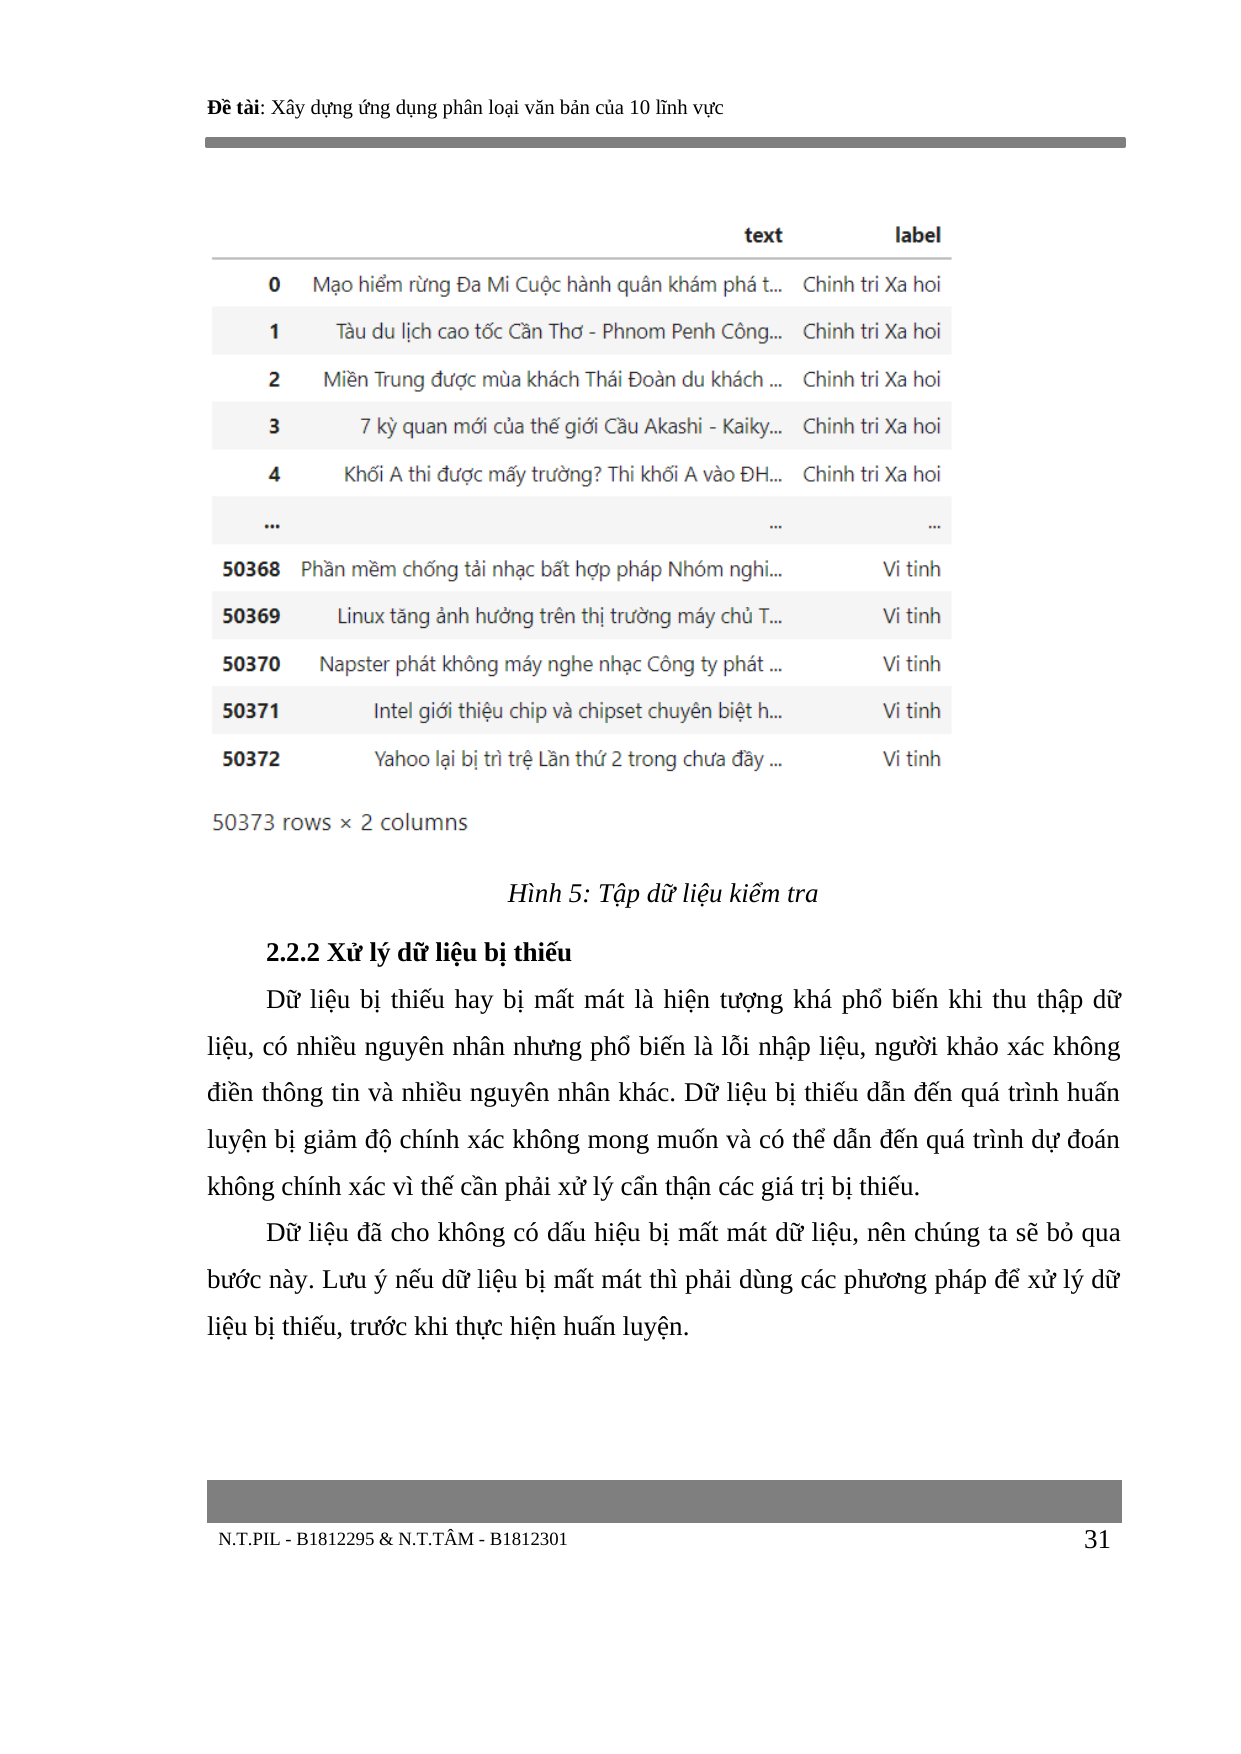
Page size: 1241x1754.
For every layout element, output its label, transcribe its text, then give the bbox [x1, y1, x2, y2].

picture [206, 213, 1123, 850]
text Hình 5: Tập dữ liệu kiểm tra [207, 877, 1122, 908]
subtitle 2.2.2 Xử lý dữ liệu bị thiếu [207, 936, 1122, 968]
text Dữ liệu bị thiếu hay bị mất mát là hiện tượng khá phổ biến khi thu thập dữ liệu, có nhiều nguyên nhân nhưng phổ biến là lỗi nhập liệu, người khảo xác không điền thông tin và nhiều nguyên nhân khác. Dữ liệu bị thiếu dẫn đến quá trình huấn luyện bị giảm độ chính xác không mong muốn và có thể dẫn đến quá trình dự đoán không chính xác vì thế cần phải xử lý cẩn thận các giá trị bị thiếu. [207, 983, 1122, 1201]
text Dữ liệu đã cho không có dấu hiệu bị mất mát dữ liệu, nên chúng ta sẽ bỏ qua bước này. Lưu ý nếu dữ liệu bị mất mát thì phải dùng các phương pháp để xử lý dữ liệu bị thiếu, trước khi thực hiện huấn luyện. [207, 1216, 1122, 1341]
